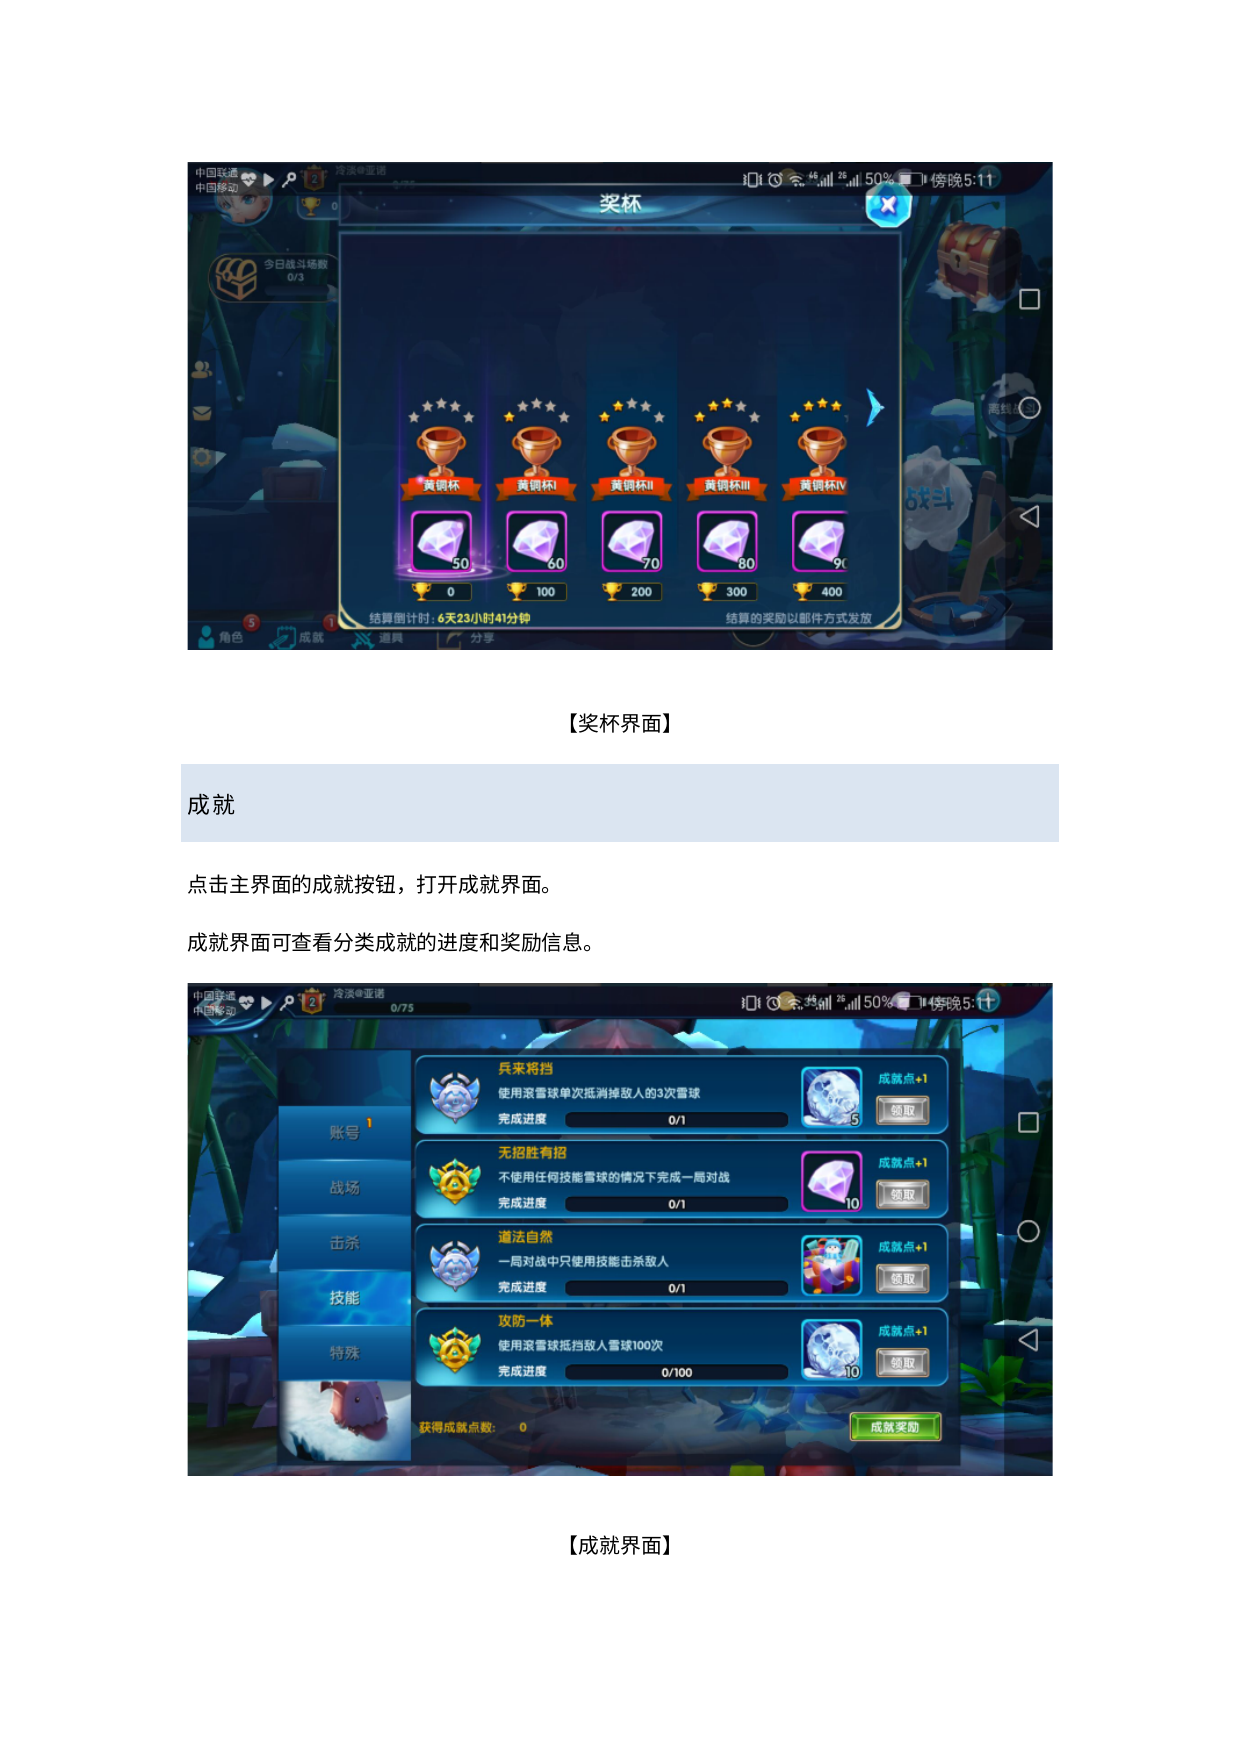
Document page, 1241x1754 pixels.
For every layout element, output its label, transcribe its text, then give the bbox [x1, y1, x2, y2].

text 【奖杯界面】 [187, 707, 1053, 739]
picture [187, 162, 1053, 650]
subtitle 成就 [188, 771, 1053, 836]
text 点击主界面的成就按钮，打开成就界面。 [187, 868, 1053, 900]
text 【成就界面】 [187, 1528, 1053, 1560]
picture [187, 983, 1053, 1476]
text 成就界面可查看分类成就的进度和奖励信息。 [187, 925, 1053, 958]
